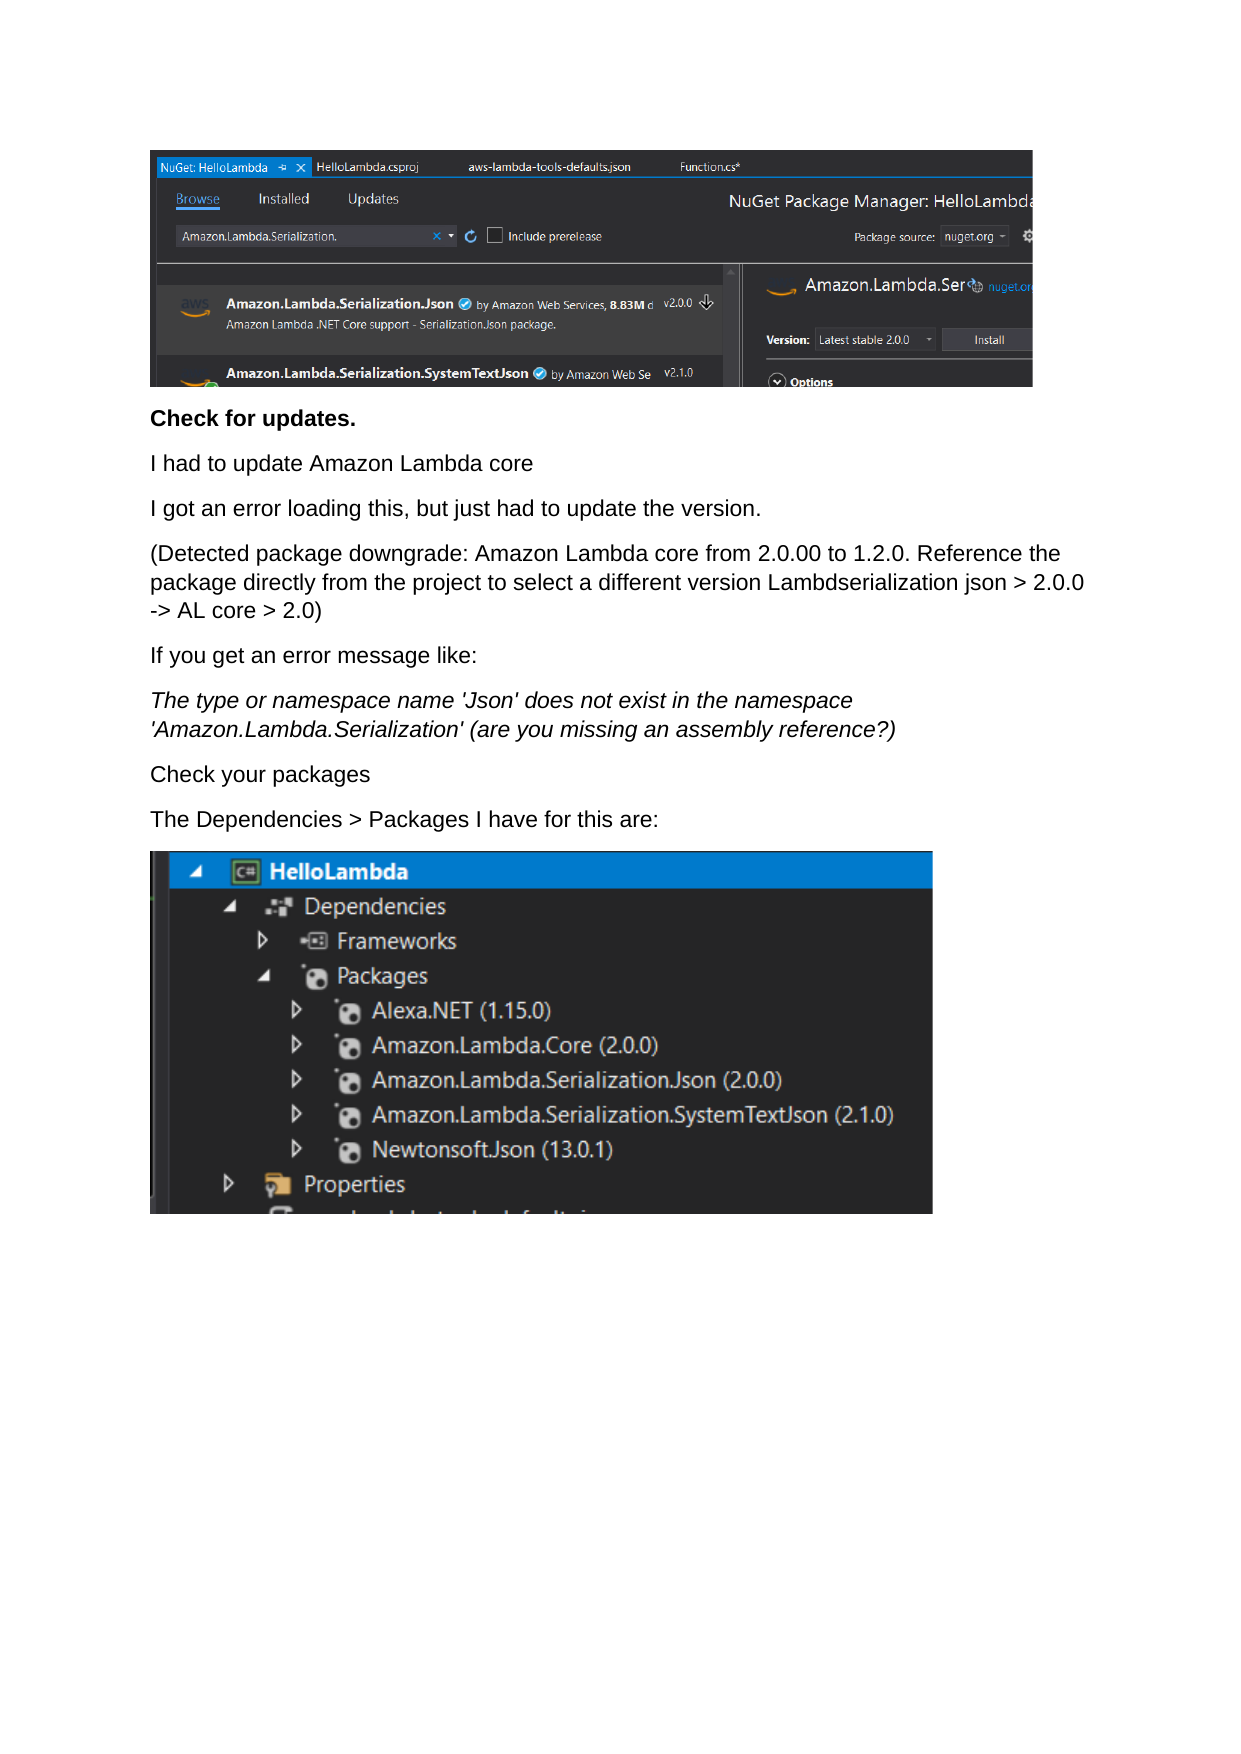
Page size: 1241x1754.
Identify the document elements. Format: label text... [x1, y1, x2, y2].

picture [150, 851, 933, 1214]
text I got an error loading this, but just had to update the version. [150, 495, 1090, 522]
text Check for updates. [150, 405, 1090, 431]
text Check your packages [150, 761, 1090, 787]
text The type or namespace name 'Json' does not exist in the namespace 'Amazon.Lambda.Serialization' (are you missing an assembly reference?) [150, 687, 1090, 742]
text I had to update Amazon Lambda core [150, 450, 1090, 477]
text The Dependencies > Packages I have for this are: [150, 806, 1090, 832]
picture [150, 150, 1033, 387]
text (Detected package downgrade: Amazon Lambda core from 2.0.00 to 1.2.0. Reference the package directly from the project to select a different version Lambdserialization json > 2.0.0 -> AL core > 2.0) [150, 540, 1090, 624]
text If you get an error message like: [150, 642, 1090, 669]
